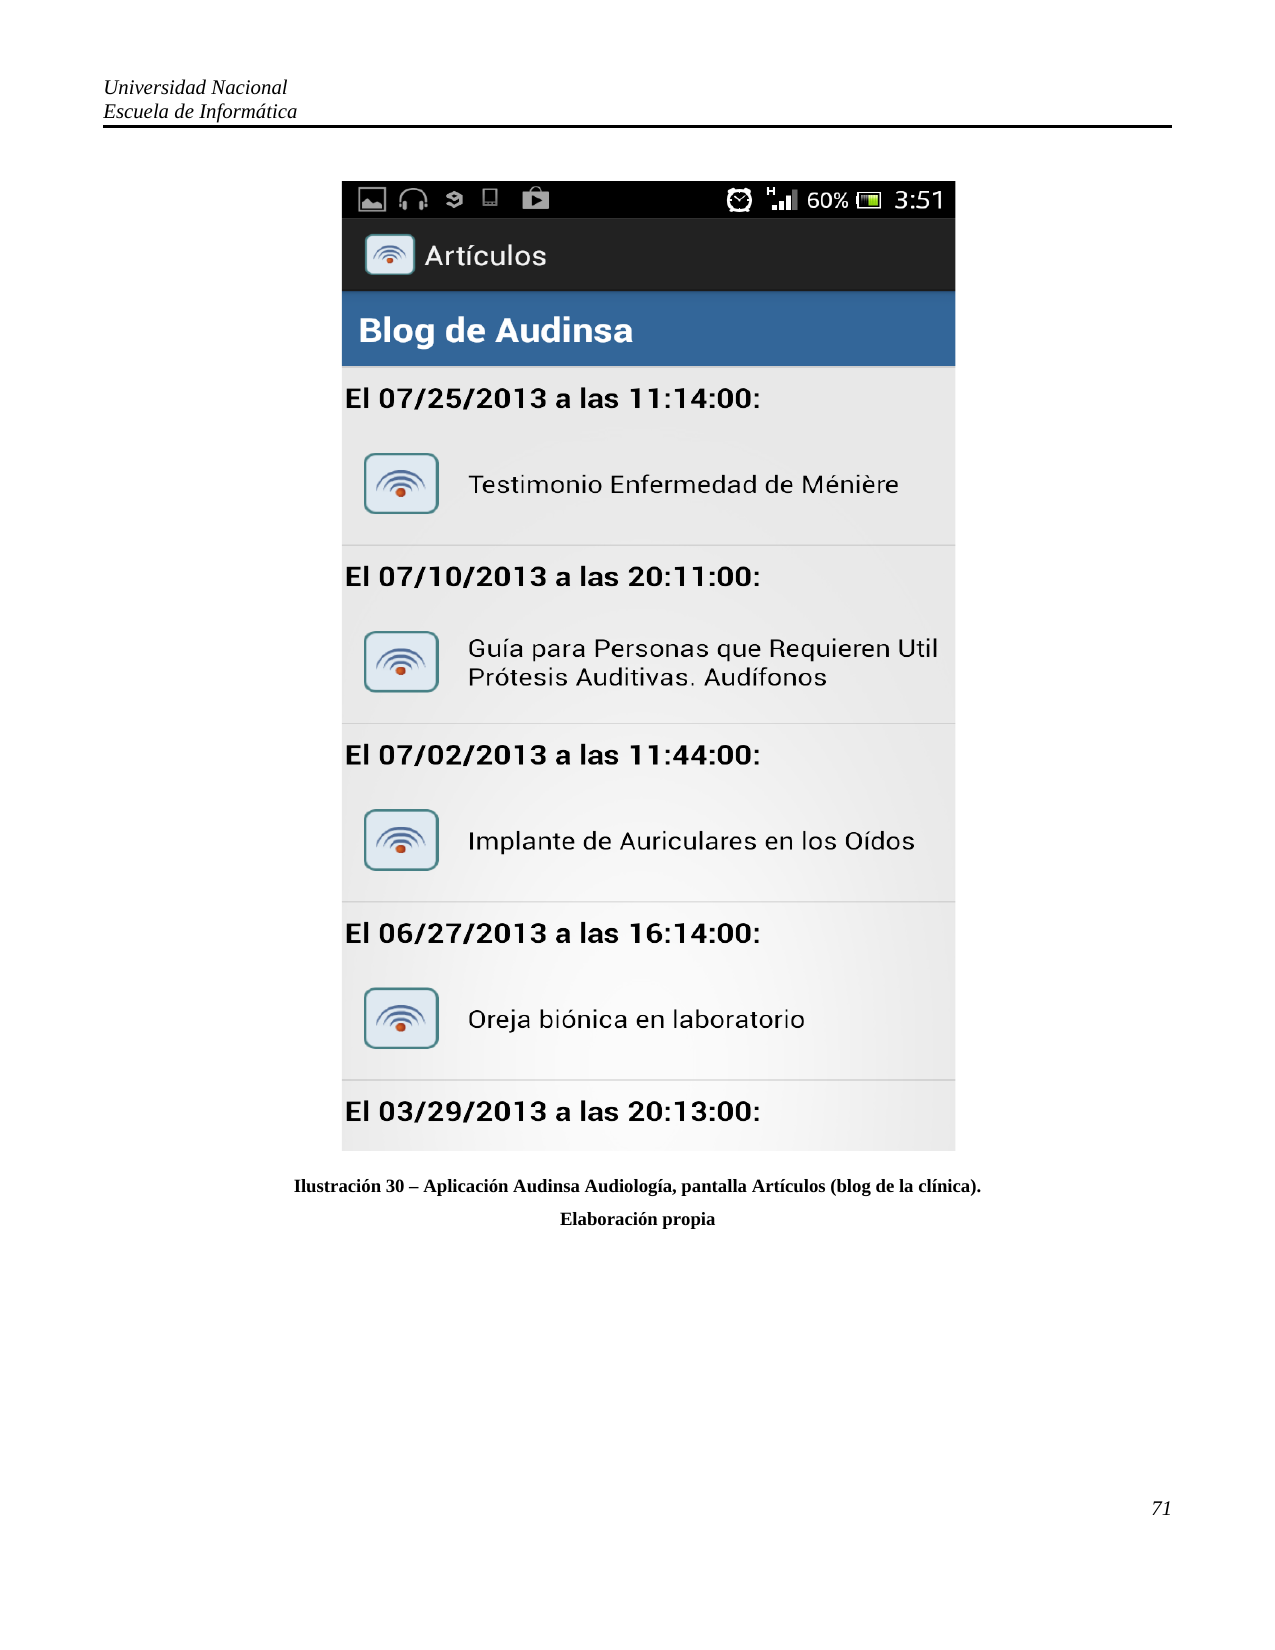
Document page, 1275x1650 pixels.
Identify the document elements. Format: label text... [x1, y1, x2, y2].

picture [341, 181, 956, 1151]
text Elaboración propia [103, 1208, 1172, 1229]
